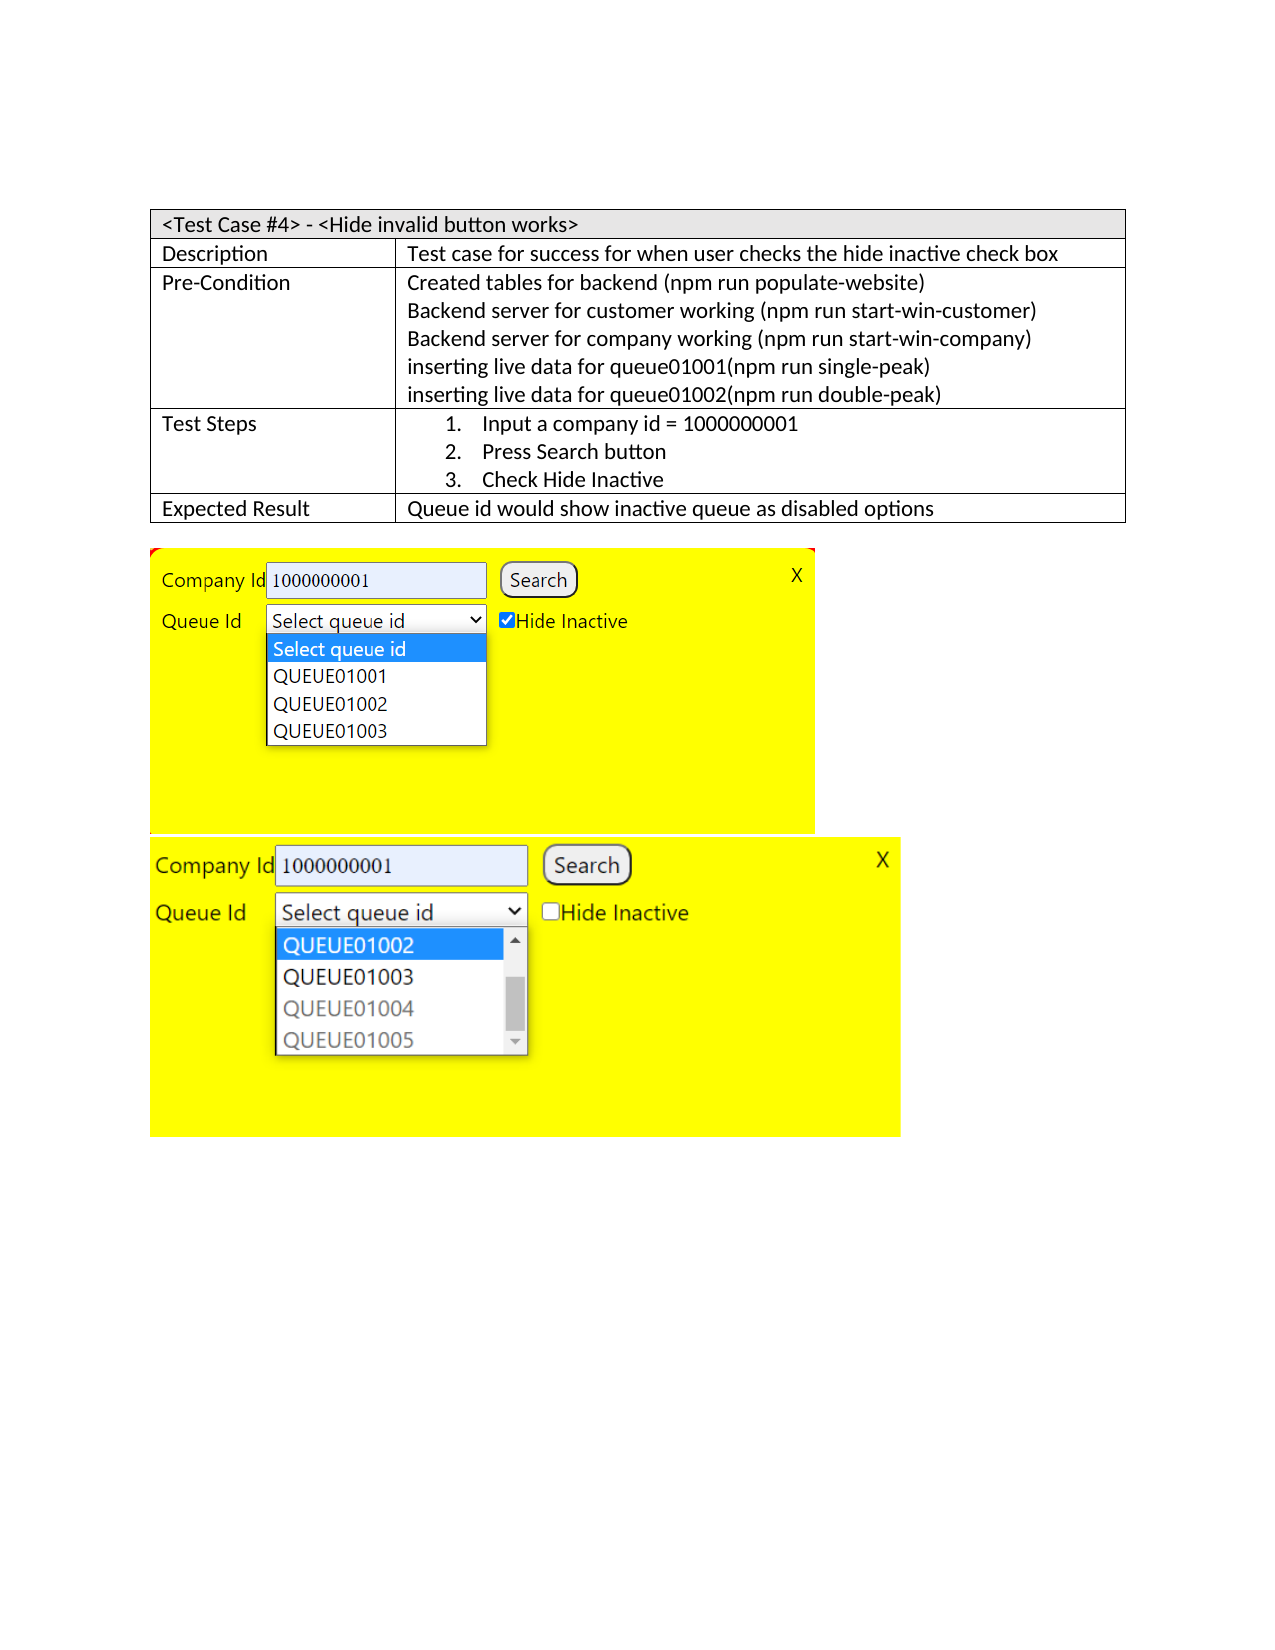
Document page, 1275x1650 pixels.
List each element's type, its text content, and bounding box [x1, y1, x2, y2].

table_cell Input a company id = 1000000001 Press Search button Check Hide Inactive [396, 409, 1125, 493]
picture [150, 837, 901, 1137]
table_cell Expected Result [151, 494, 395, 522]
table_cell Created tables for backend (npm run populate-website) Backend server for customer working (npm run start-win-customer) Backend server for company working (npm run start-win-company) inserting live data for queue01001(npm run single-peak) inserting live data for queue01002(npm run double-peak) [396, 268, 1125, 408]
table_cell Pre-Condition [151, 268, 395, 408]
table_cell Test Steps [151, 409, 395, 493]
table_cell Test case for success for when user checks the hide inactive check box [396, 239, 1125, 267]
table_cell Description [151, 239, 395, 267]
table_cell Queue id would show inactive queue as disabled options [396, 494, 1125, 522]
table_header <Test Case #4> - <Hide invalid button works> [151, 210, 1125, 238]
picture [150, 548, 815, 834]
